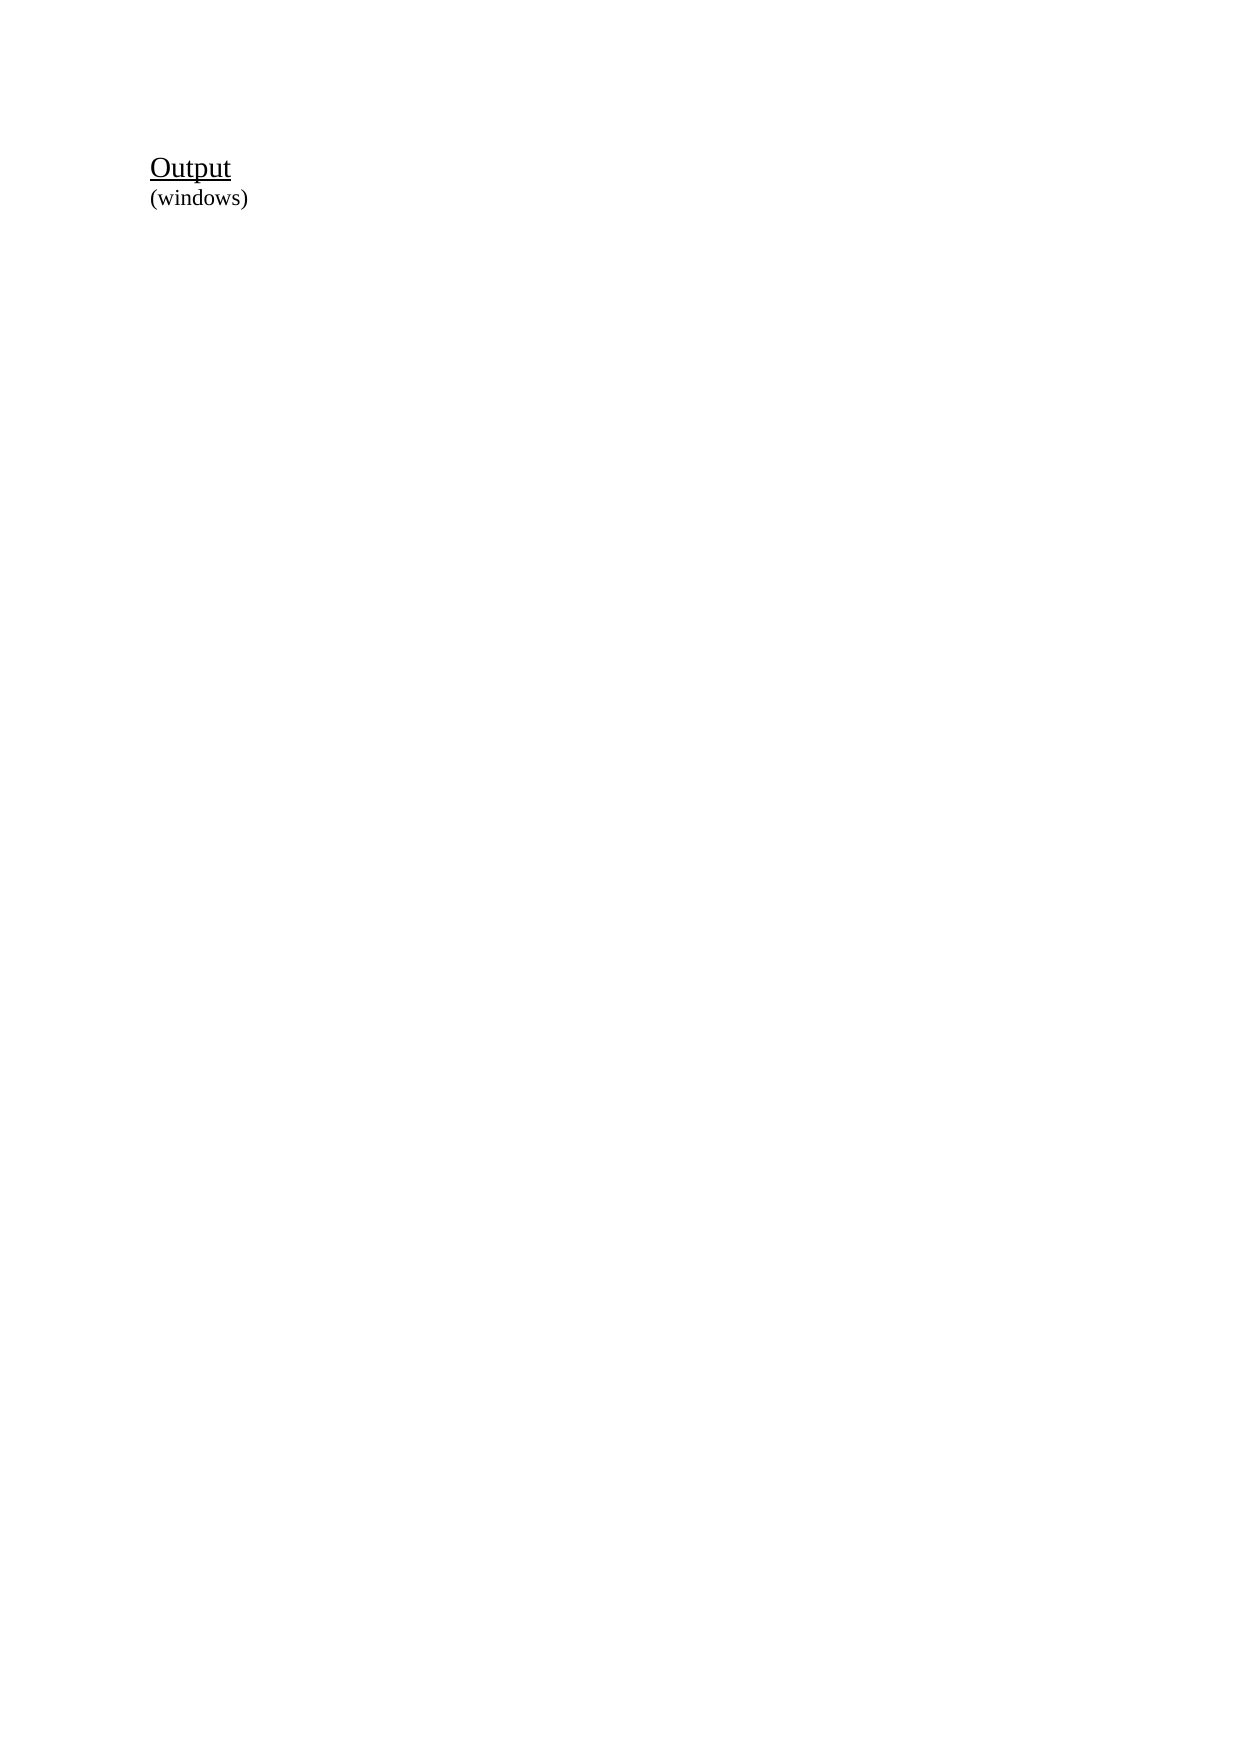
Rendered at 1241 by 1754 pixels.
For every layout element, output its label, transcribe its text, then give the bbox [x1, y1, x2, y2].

text Output [150, 150, 1090, 183]
text (windows) [150, 183, 1090, 210]
